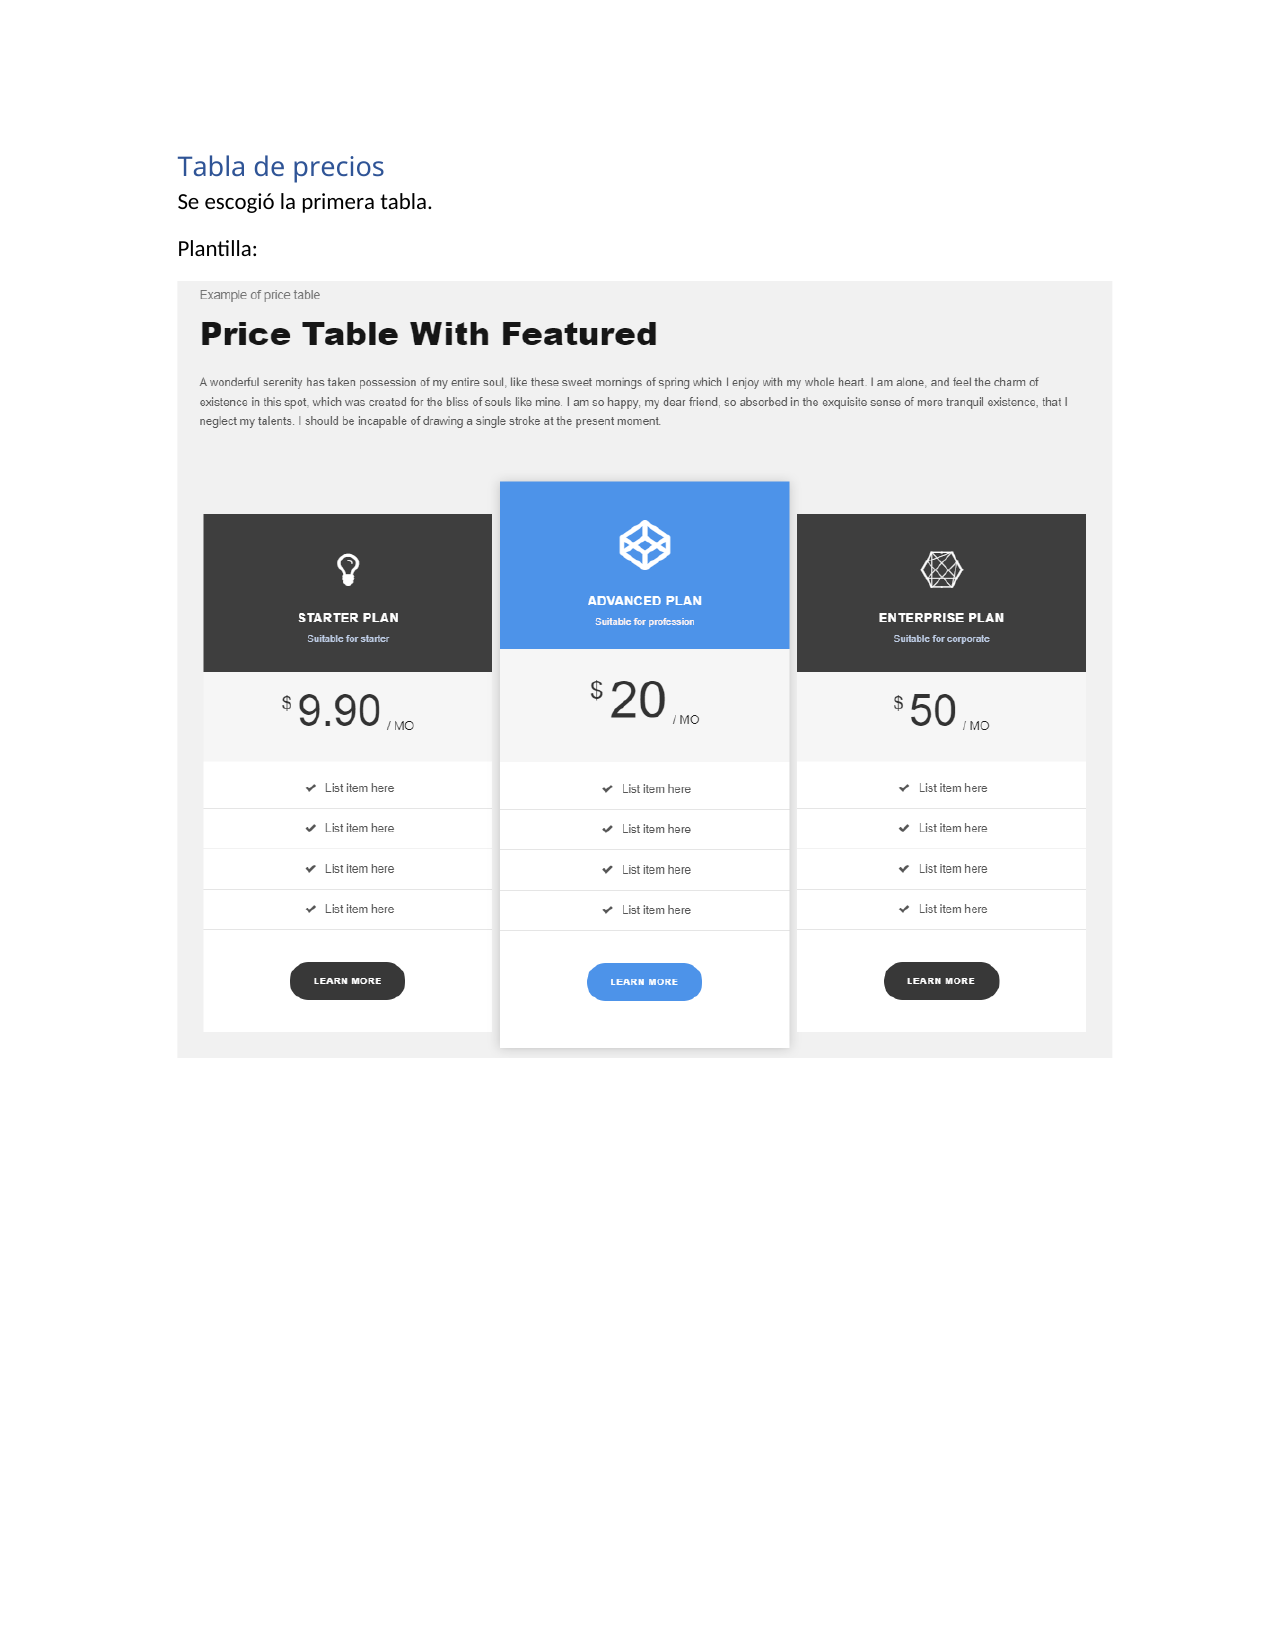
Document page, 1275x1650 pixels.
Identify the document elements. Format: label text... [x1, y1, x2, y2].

picture [177, 281, 1113, 1058]
text Se escogió la primera tabla. [177, 187, 1098, 215]
subtitle Tabla de precios [177, 148, 1098, 184]
text Plantilla: [177, 234, 1098, 262]
